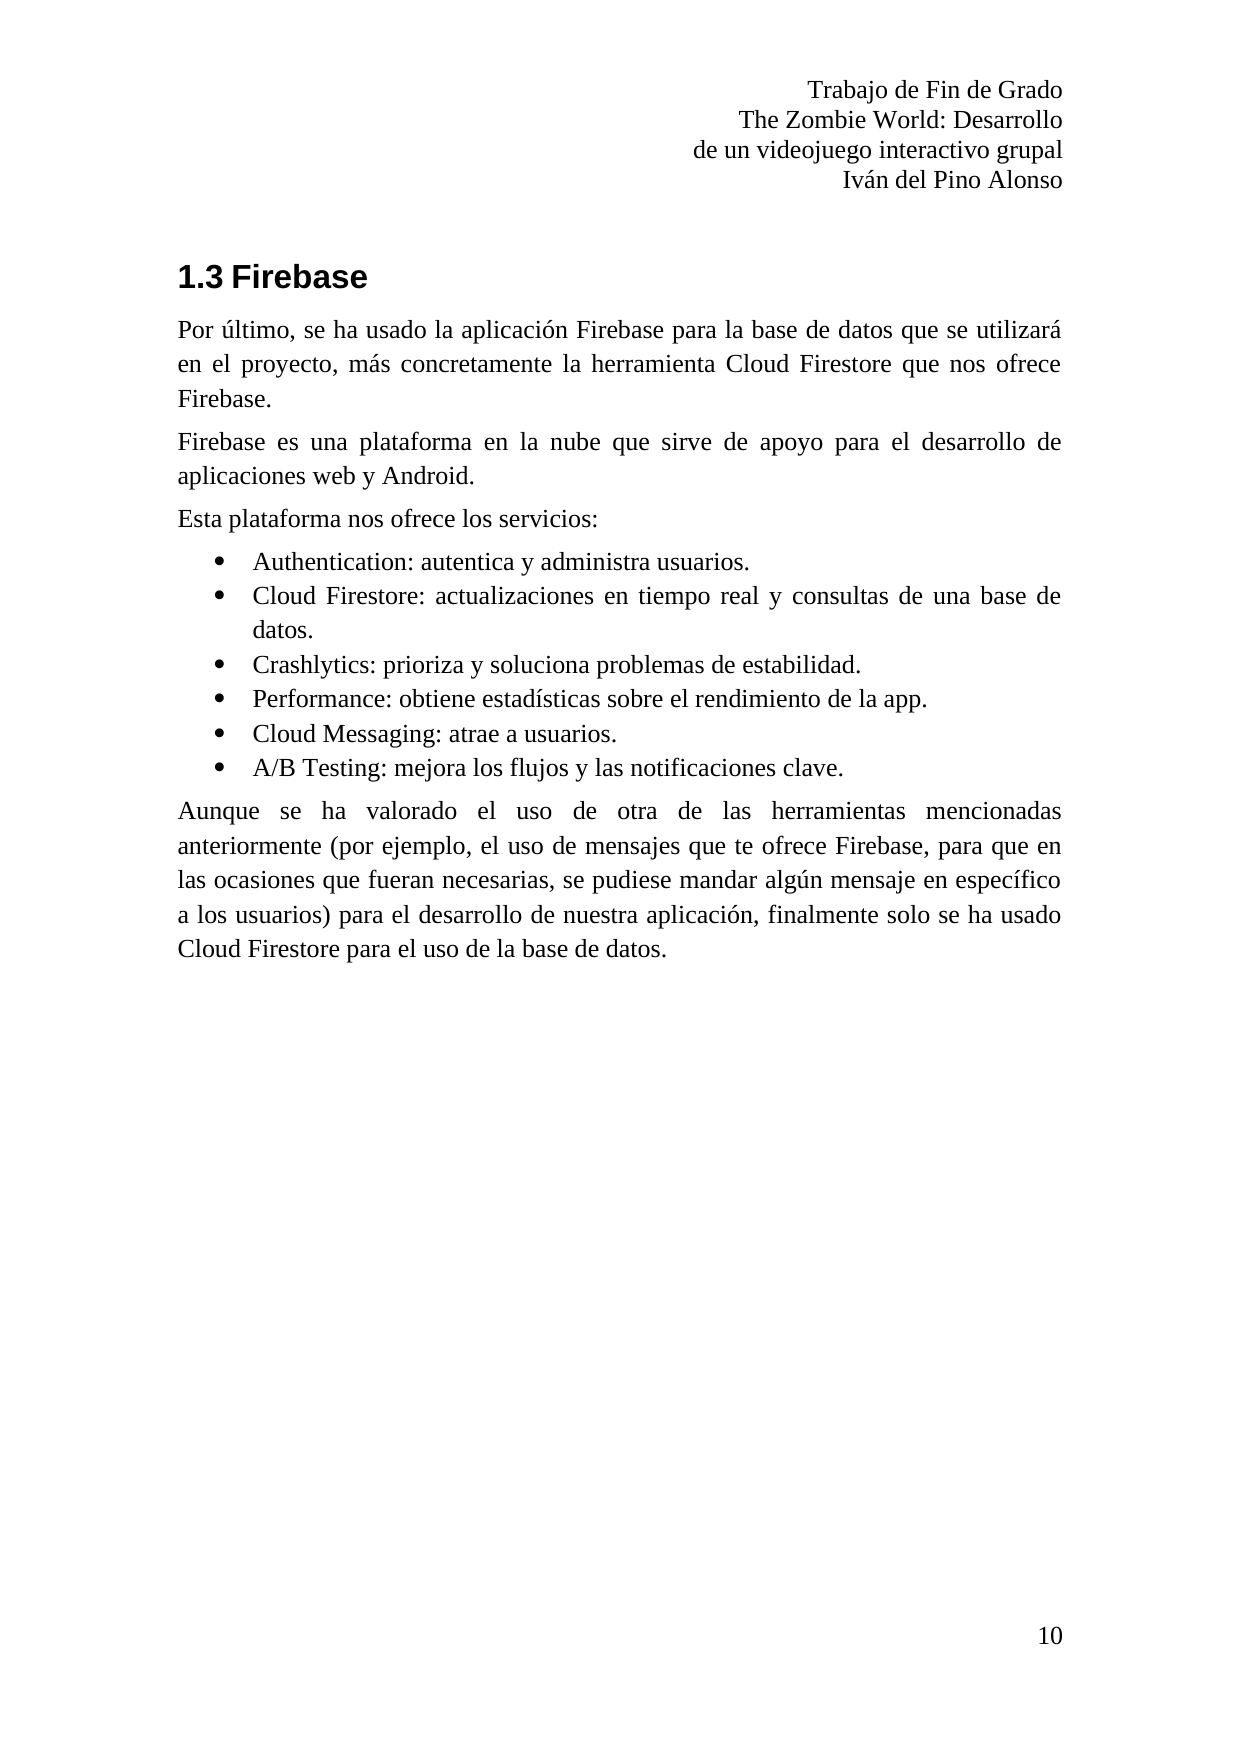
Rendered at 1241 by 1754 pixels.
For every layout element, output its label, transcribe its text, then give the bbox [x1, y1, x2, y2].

list Cloud Firestore: actualizaciones en tiempo real y consultas de una base de datos. [215, 580, 1063, 644]
text Por último, se ha usado la aplicación Firebase para la base de datos que se utilizará en el proyecto, más concretamente la herramienta Cloud Firestore que nos ofrece Firebase. [177, 314, 1063, 413]
text Aunque se ha valorado el uso de otra de las herramientas mencionadas anteriormente (por ejemplo, el uso de mensajes que te ofrece Firebase, para que en las ocasiones que fueran necesarias, se pudiese mandar algún mensaje en específico a los usuarios) para el desarrollo de nuestra aplicación, finalmente solo se ha usado Cloud Firestore para el uso de la base de datos. [177, 795, 1063, 963]
list Performance: obtiene estadísticas sobre el rendimiento de la app. [215, 683, 1063, 713]
list Cloud Messaging: atrae a usuarios. [215, 718, 1063, 748]
text Firebase es una plataforma en la nube que sirve de apoyo para el desarrollo de aplicaciones web y Android. [177, 426, 1063, 490]
list Authentication: autentica y administra usuarios. [215, 546, 1063, 576]
list A/B Testing: mejora los flujos y las notificaciones clave. [215, 752, 1063, 782]
subtitle Firebase [177, 257, 1063, 296]
text Esta plataforma nos ofrece los servicios: [177, 503, 1063, 533]
list Crashlytics: prioriza y soluciona problemas de estabilidad. [215, 649, 1063, 679]
